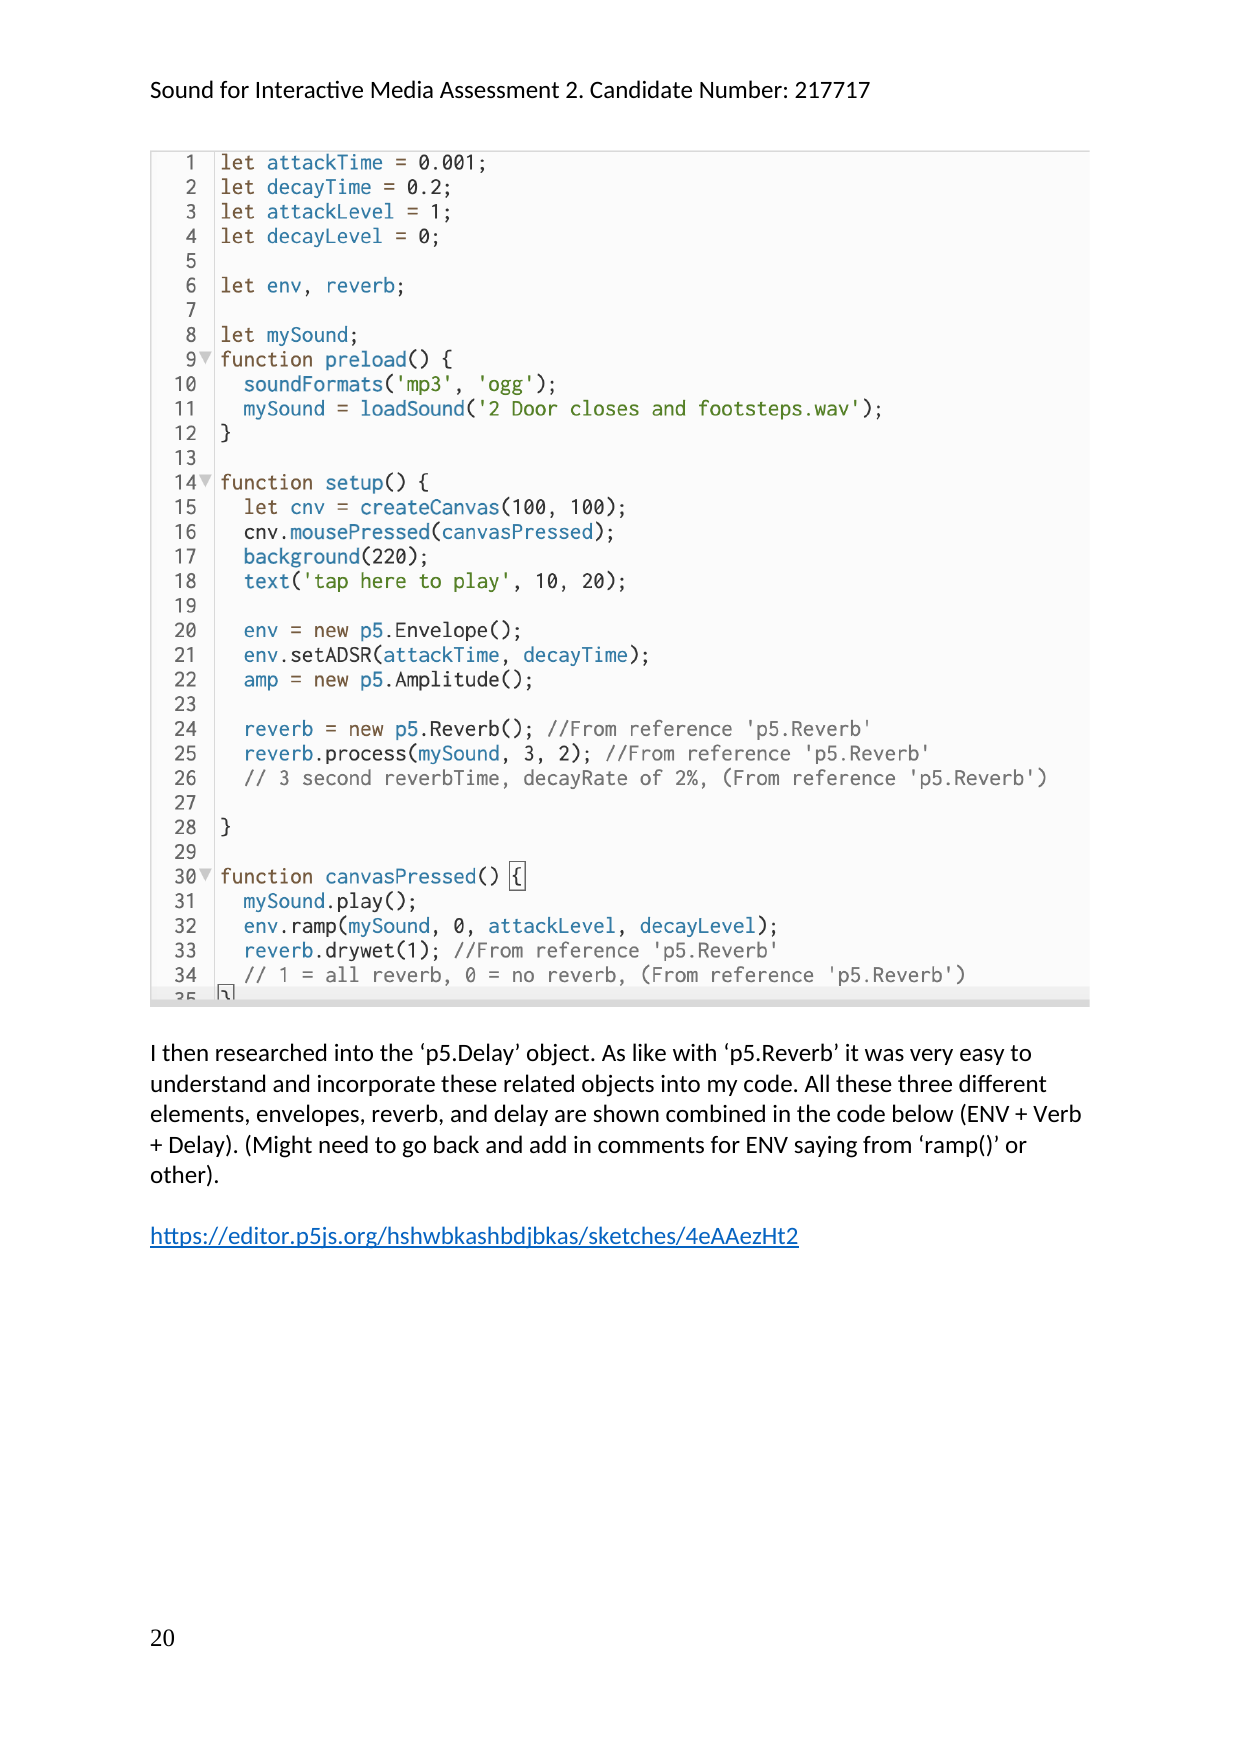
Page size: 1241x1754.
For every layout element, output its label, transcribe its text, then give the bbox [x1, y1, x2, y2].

picture [150, 150, 1090, 1007]
text https://editor.p5js.org/hshwbkashbdjbkas/sketches/4eAAezHt2 [150, 1220, 1090, 1251]
text I then researched into the ‘p5.Delay’ object. As like with ‘p5.Reverb’ it was very easy to understand and incorporate these related objects into my code. All these three different elements, envelopes, reverb, and delay are shown combined in the code below (ENV + Verb + Delay). (Might need to go back and add in comments for ENV saying from ‘ramp()’ or other). [150, 1037, 1090, 1190]
